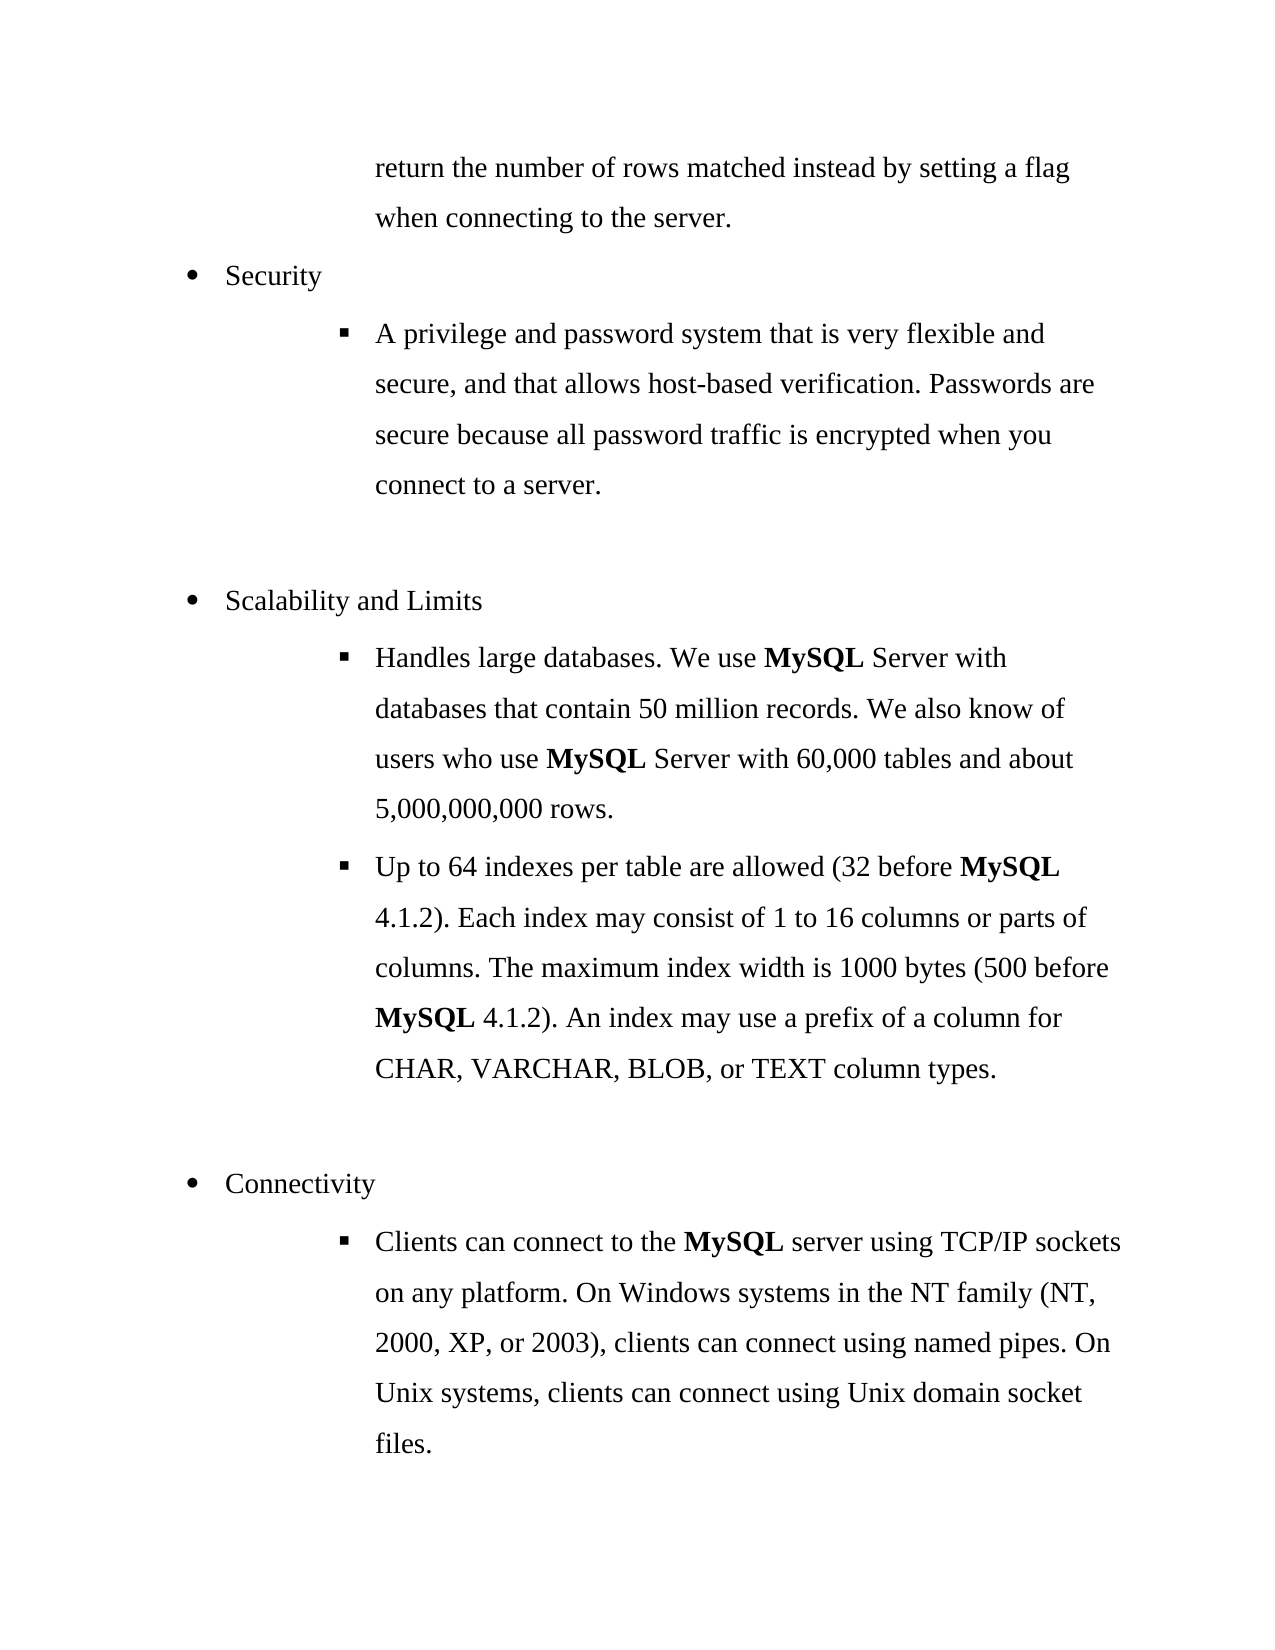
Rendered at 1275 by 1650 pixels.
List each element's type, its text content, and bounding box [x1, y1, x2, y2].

list Up to 64 indexes per table are allowed (32 before MySQL 4.1.2). Each index may consist of 1 to 16 columns or parts of columns. The maximum index width is 1000 bytes (500 before MySQL 4.1.2). An index may use a prefix of a column for CHAR, VARCHAR, BLOB, or TEXT column types. [337, 849, 1125, 1084]
list Connectivity [187, 1166, 1125, 1200]
list Security [187, 258, 1125, 292]
list Clients can connect to the MySQL server using TCP/IP sockets on any platform. On Windows systems in the NT family (NT, 2000, XP, or 2003), clients can connect using named pipes. On Unix systems, clients can connect using Unix domain socket files. [337, 1224, 1125, 1459]
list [337, 150, 1125, 234]
list Scalability and Limits [187, 583, 1125, 616]
list Handles large databases. We use MySQL Server with databases that contain 50 million records. We also know of users who use MySQL Server with 60,000 tables and about 5,000,000,000 rows. [337, 641, 1125, 825]
list A privilege and password system that is very flexible and secure, and that allows host-based verification. Passwords are secure because all password traffic is encrypted when you connect to a server. [337, 316, 1125, 501]
